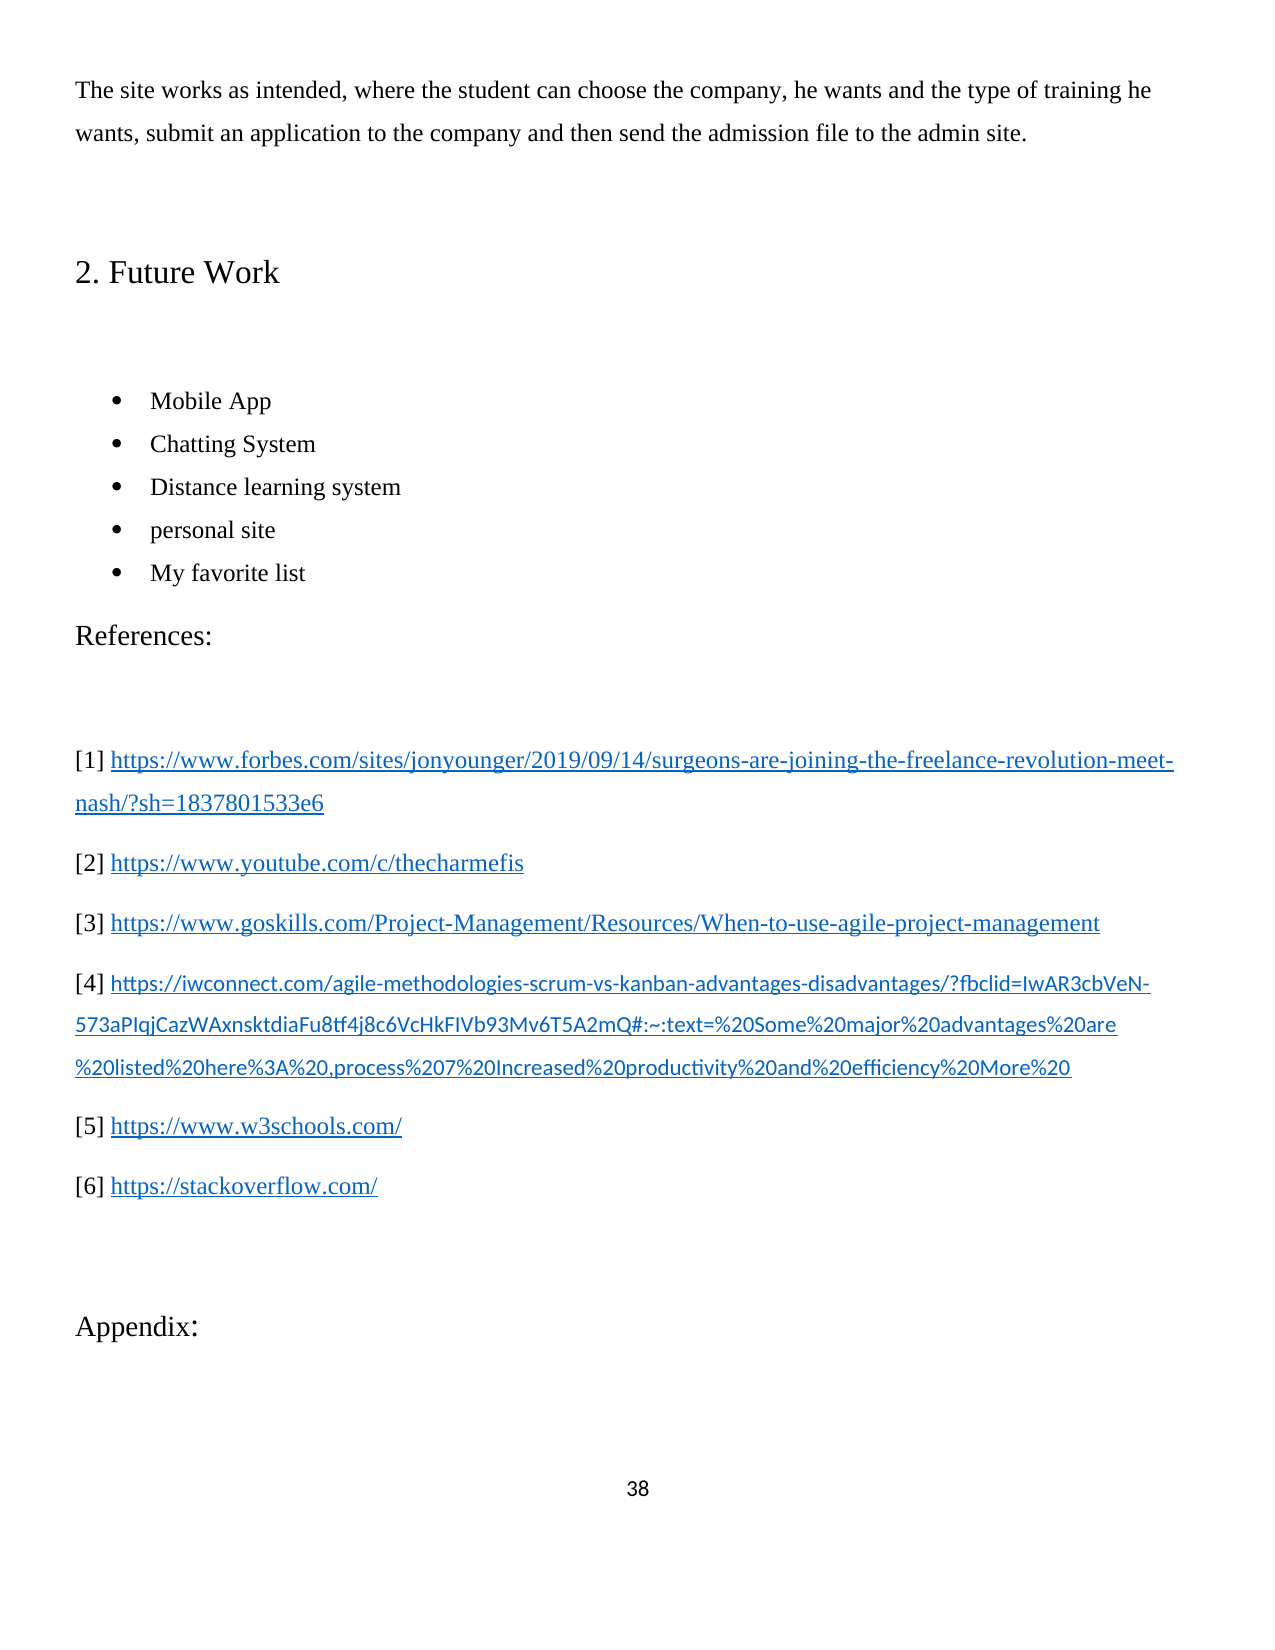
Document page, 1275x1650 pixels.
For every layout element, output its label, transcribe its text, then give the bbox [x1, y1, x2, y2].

text 2. Future Work [75, 252, 1200, 290]
text [2] https://www.youtube.com/c/thecharmefis [75, 848, 1200, 877]
text [1] https://www.forbes.com/sites/jonyounger/2019/09/14/surgeons-are-joining-the-freelance-revolution-meet-nash/?sh=1837801533e6 [75, 745, 1200, 817]
list personal site [112, 515, 1200, 544]
list My favorite list [112, 558, 1200, 587]
text References: [75, 618, 1200, 652]
text [4] https://iwconnect.com/agile-methodologies-scrum-vs-kanban-advantages-disadvantages/?fbclid=IwAR3cbVeN-573aPIqjCazWAxnsktdiaFu8tf4j8c6VcHkFIVb93Mv6T5A2mQ#:~:text=%20Some%20major%20advantages%20are%20listed%20here%3A%20,process%207%20Increased%20productivity%20and%20efficiency%20More%20 [75, 968, 1200, 1081]
list Distance learning system [112, 472, 1200, 501]
text [3] https://www.goskills.com/Project-Management/Resources/When-to-use-agile-project-management [75, 908, 1200, 937]
text [5] https://www.w3schools.com/ [75, 1111, 1200, 1140]
text The site works as intended, where the student can choose the company, he wants and the type of training he wants, submit an application to the company and then send the admission file to the admin site. [75, 75, 1200, 147]
list Chatting System [112, 429, 1200, 458]
text [6] https://stackoverflow.com/ [75, 1171, 1200, 1200]
text Appendix: [75, 1305, 1200, 1343]
list Mobile App [112, 386, 1200, 415]
